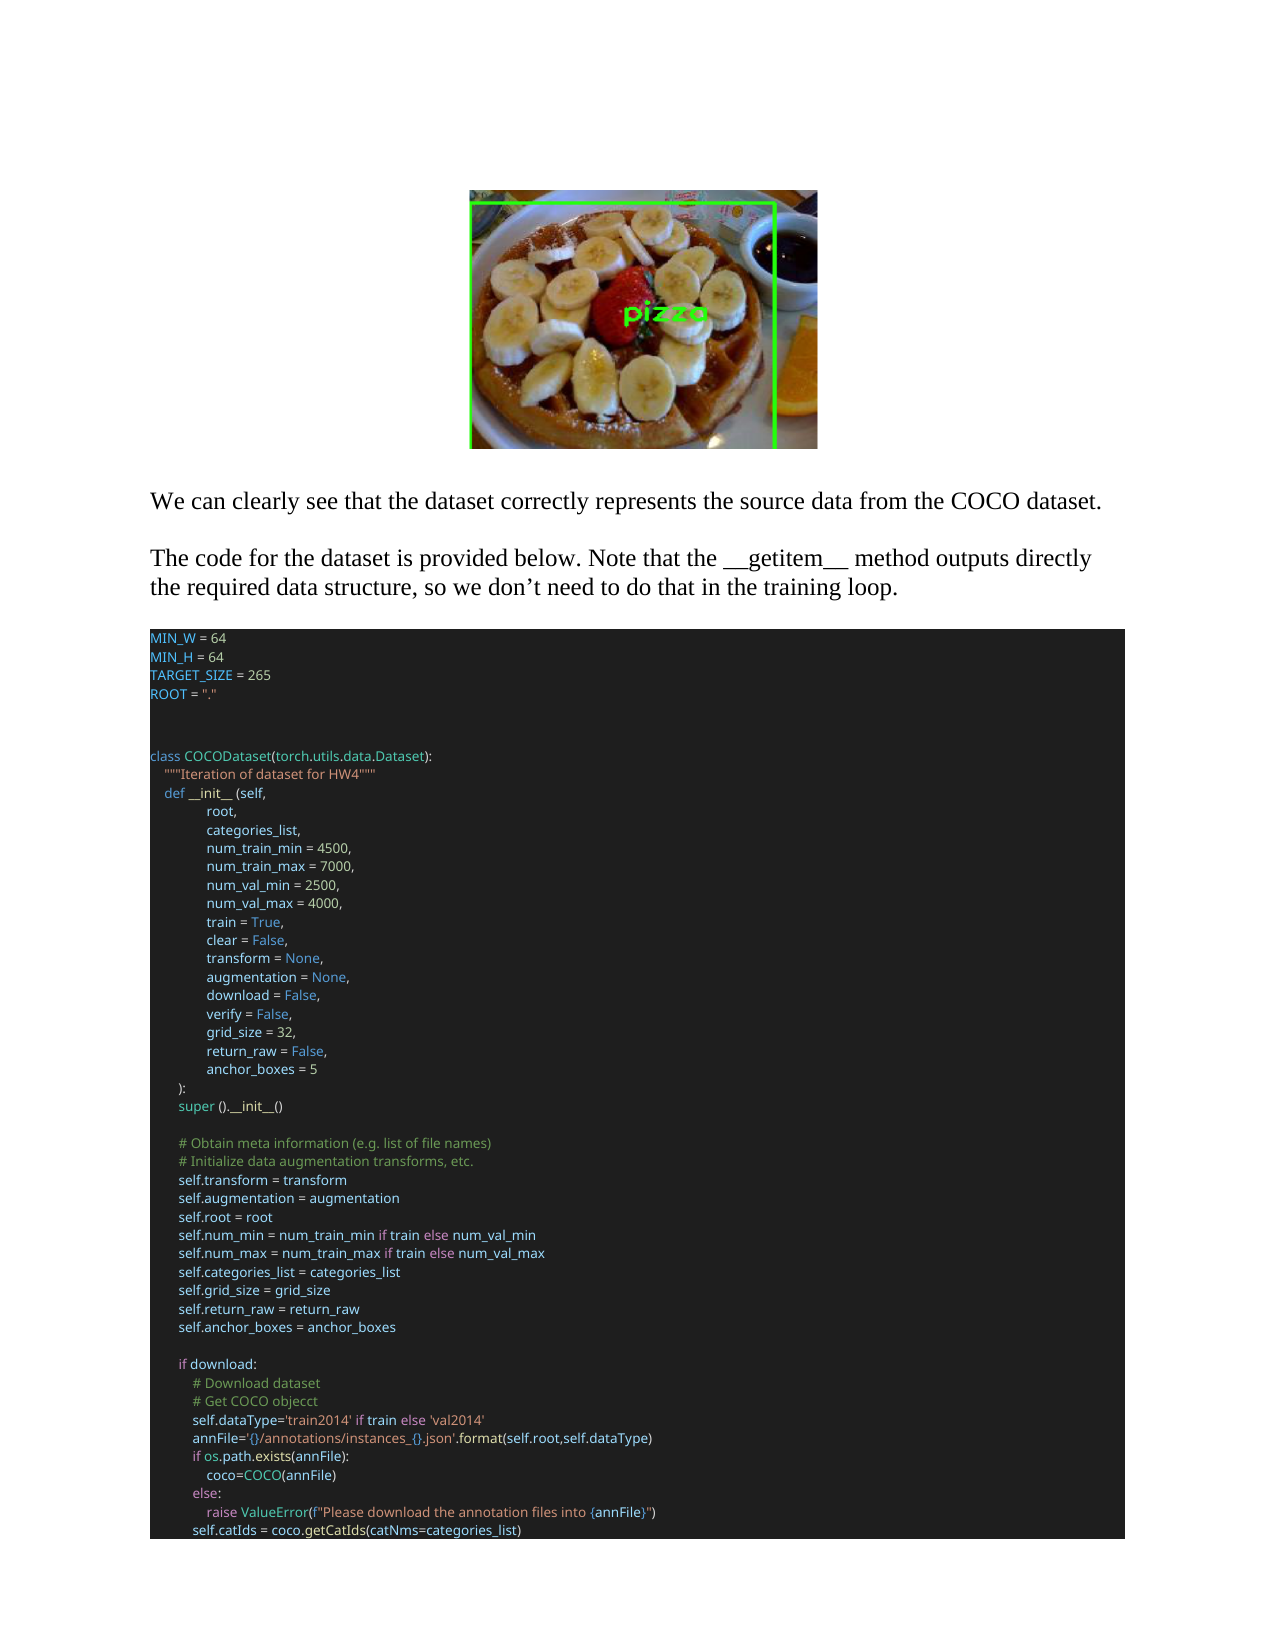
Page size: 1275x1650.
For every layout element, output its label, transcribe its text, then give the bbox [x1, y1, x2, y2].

text if download: [150, 1355, 1125, 1373]
text download = False, [150, 986, 1125, 1005]
text self.categories_list = categories_list [150, 1263, 1125, 1281]
text self.augmentation = augmentation [150, 1189, 1125, 1208]
text MIN_H = 64 [150, 648, 1125, 666]
text coco=COCO(annFile) [150, 1466, 1125, 1484]
text self.dataType='train2014' if train else 'val2014' [150, 1410, 1125, 1429]
text self.grid_size = grid_size [150, 1281, 1125, 1300]
text augmentation = None, [150, 968, 1125, 986]
text """Iteration of dataset for HW4""" [150, 765, 1125, 783]
text self.num_min = num_train_min if train else num_val_min [150, 1226, 1125, 1244]
text MIN_W = 64 [150, 629, 1125, 648]
text self.num_max = num_train_max if train else num_val_max [150, 1244, 1125, 1263]
text self.transform = transform [150, 1171, 1125, 1189]
text grid_size = 32, [150, 1023, 1125, 1042]
text self.catIds = coco.getCatIds(catNms=categories_list) [150, 1521, 1125, 1539]
text num_train_max = 7000, [150, 857, 1125, 876]
text return_raw = False, [150, 1042, 1125, 1060]
text # Get COCO objecct [150, 1392, 1125, 1410]
text TARGET_SIZE = 265 [150, 666, 1125, 685]
text # Download dataset [150, 1373, 1125, 1392]
text num_val_min = 2500, [150, 876, 1125, 894]
text raise ValueError(f"Please download the annotation files into {annFile}") [150, 1503, 1125, 1521]
text categories_list, [150, 820, 1125, 839]
text ): [150, 1078, 1125, 1097]
text else: [150, 1484, 1125, 1503]
text verify = False, [150, 1005, 1125, 1023]
text if os.path.exists(annFile): [150, 1447, 1125, 1466]
text The code for the dataset is provided below. Note that the __getitem__ method outputs directly the required data structure, so we don’t need to do that in the training loop. [150, 543, 1125, 601]
text We can clearly see that the dataset correctly represents the source data from the COCO dataset. [150, 486, 1125, 514]
text clear = False, [150, 931, 1125, 949]
text class COCODataset(torch.utils.data.Dataset): [150, 747, 1125, 765]
text self.root = root [150, 1208, 1125, 1226]
picture [413, 150, 862, 486]
text super ().__init__() [150, 1097, 1125, 1115]
text ROOT = "." [150, 685, 1125, 703]
text annFile='{}/annotations/instances_{}.json'.format(self.root,self.dataType) [150, 1429, 1125, 1447]
text root, [150, 802, 1125, 820]
text transform = None, [150, 949, 1125, 968]
text self.return_raw = return_raw [150, 1300, 1125, 1318]
text # Initialize data augmentation transforms, etc. [150, 1152, 1125, 1171]
text num_train_min = 4500, [150, 839, 1125, 857]
text # Obtain meta information (e.g. list of file names) [150, 1134, 1125, 1152]
text self.anchor_boxes = anchor_boxes [150, 1318, 1125, 1337]
text train = True, [150, 913, 1125, 931]
text anchor_boxes = 5 [150, 1060, 1125, 1078]
text def __init__ (self, [150, 783, 1125, 802]
text num_val_max = 4000, [150, 894, 1125, 913]
